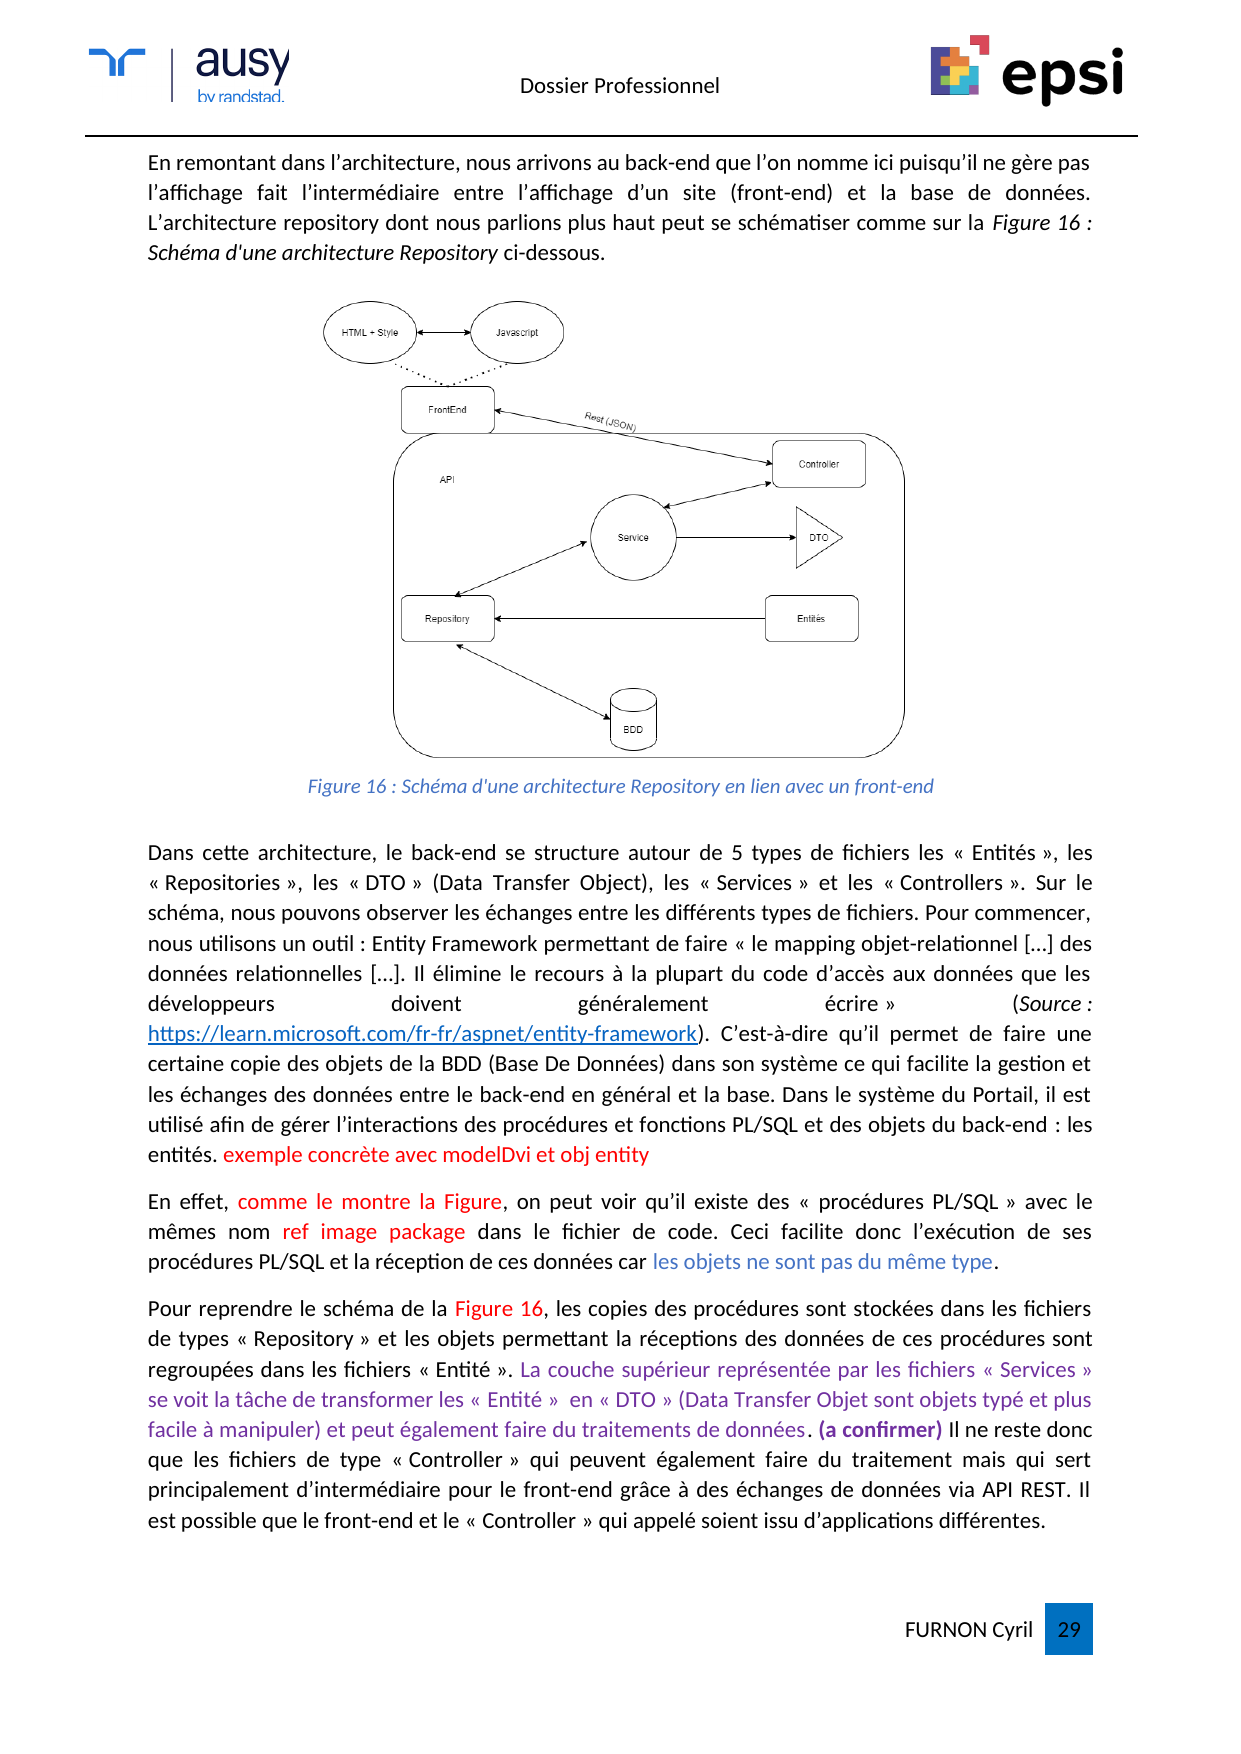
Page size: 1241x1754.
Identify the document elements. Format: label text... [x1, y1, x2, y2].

text Pour reprendre le schéma de la Figure 16, les copies des procédures sont stockées dans les fichiers de types « Repository » et les objets permettant la réceptions des données de ces procédures sont regroupées dans les fichiers « Entité ». La couche supérieur représentée par les fichiers « Services » se voit la tâche de transformer les « Entité » en « DTO » (Data Transfer Objet sont objets typé et plus facile à manipuler) et peut également faire du traitements de données. (a confirmer) Il ne reste donc que les fichiers de type « Controller » qui peuvent également faire du traitement mais qui sert principalement d’intermédiaire pour le front-end grâce à des échanges de données via API REST. Il est possible que le front-end et le « Controller » qui appelé soient issu d’applications différentes. [148, 1294, 1093, 1534]
picture [88, 48, 289, 102]
text En effet, comme le montre la Figure, on peut voir qu’il existe des « procédures PL/SQL » avec le mêmes nom ref image package dans le fichier de code. Ceci facilite donc l’exécution de ses procédures PL/SQL et la réception de ces données car les objets ne sont pas du même type. [148, 1187, 1093, 1276]
picture [323, 293, 920, 758]
text En remontant dans l’architecture, nous arrivons au back-end que l’on nomme ici puisqu’il ne gère pas l’affichage fait l’intermédiaire entre l’affichage d’un site (front-end) et la base de données. L’architecture repository dont nous parlions plus haut peut se schématiser comme sur la Figure 16 : Schéma d'une architecture Repository ci-dessous. [148, 148, 1093, 266]
